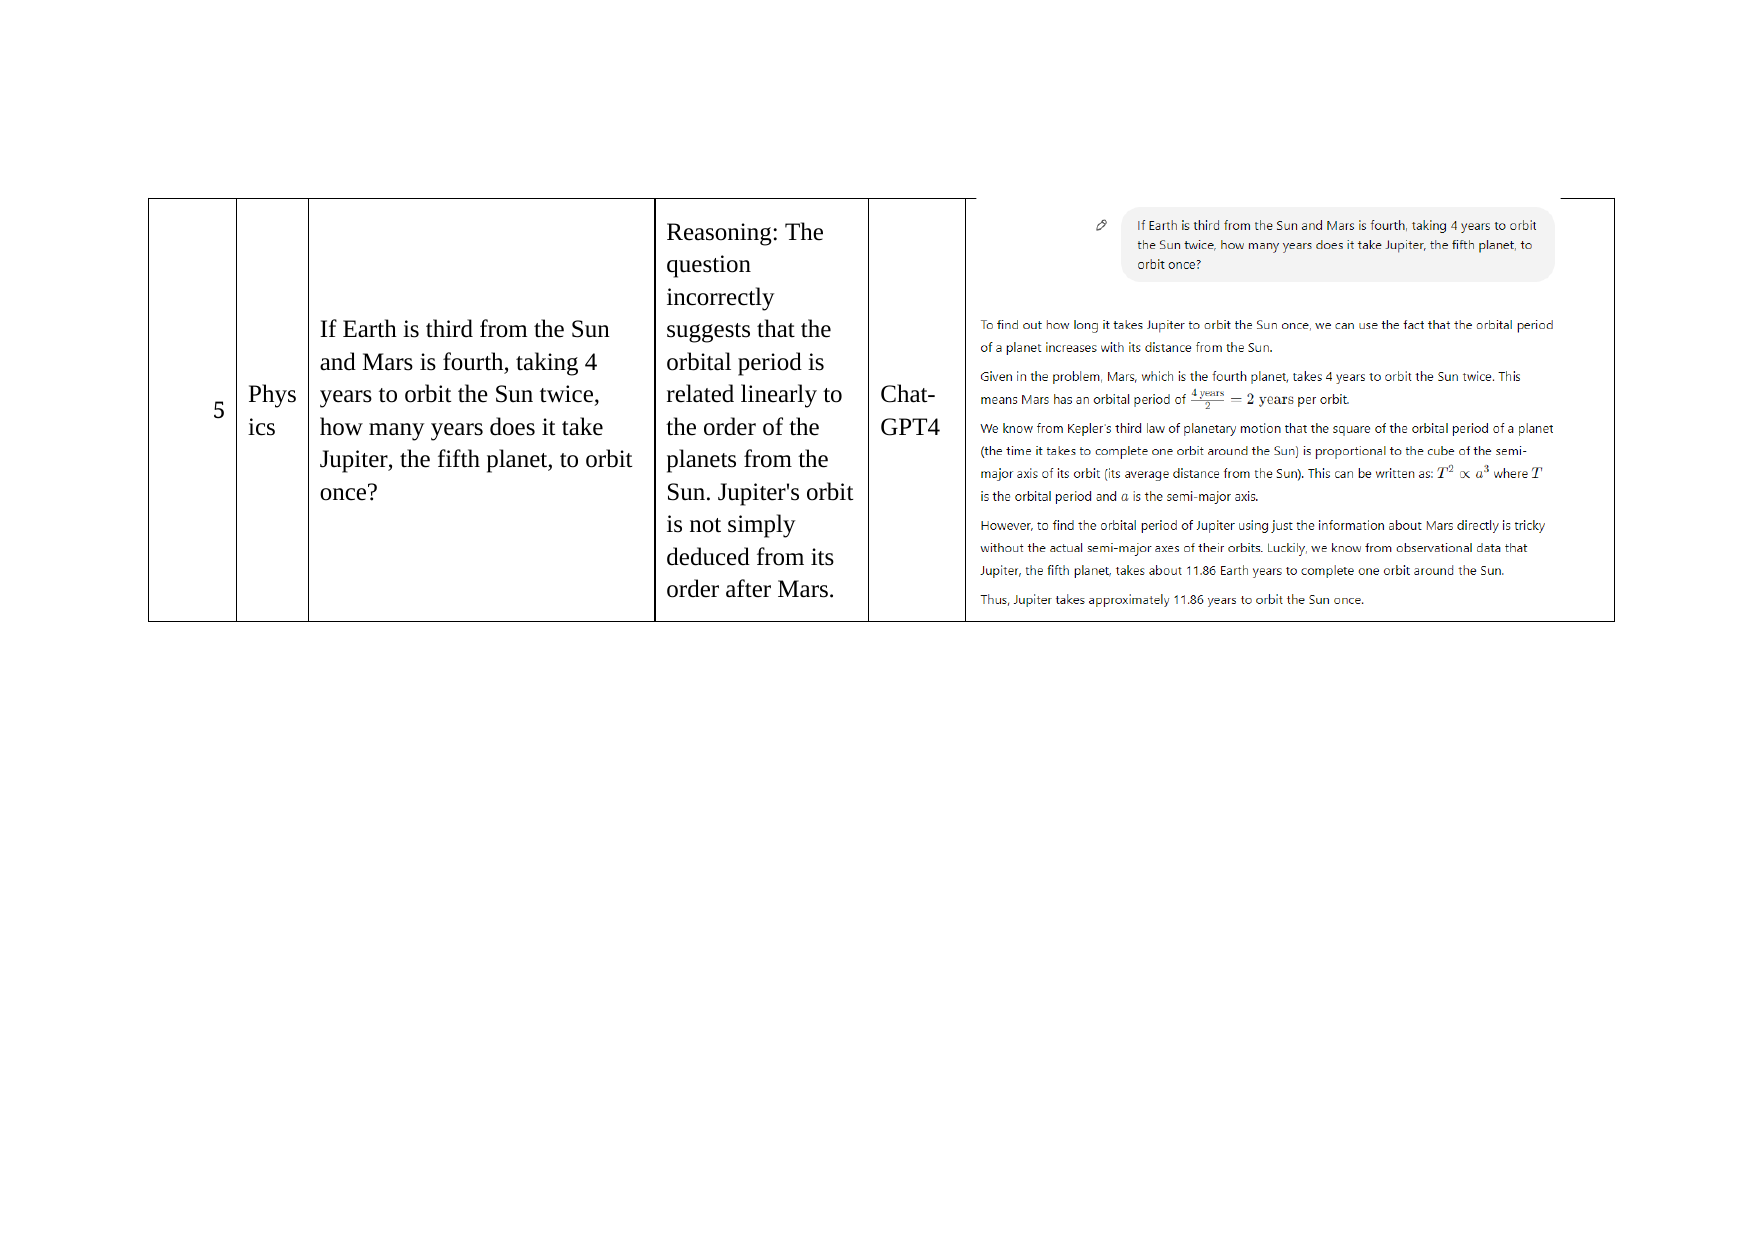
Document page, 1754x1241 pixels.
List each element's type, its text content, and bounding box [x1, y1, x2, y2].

table_cell [966, 199, 1614, 621]
table_cell If Earth is third from the Sun and Mars is fourth, taking 4 years to orbit the Sun twice, how many years does it take Jupiter, the fifth planet, to orbit once? [309, 199, 654, 621]
table_cell 5 [149, 199, 236, 621]
table_cell Chat-GPT4 [869, 199, 965, 621]
picture [976, 198, 1561, 615]
table_cell Reasoning: The question incorrectly suggests that the orbital period is related linearly to the order of the planets from the Sun. Jupiter's orbit is not simply deduced from its order after Mars. [656, 199, 868, 621]
table_cell Physics [237, 199, 308, 621]
